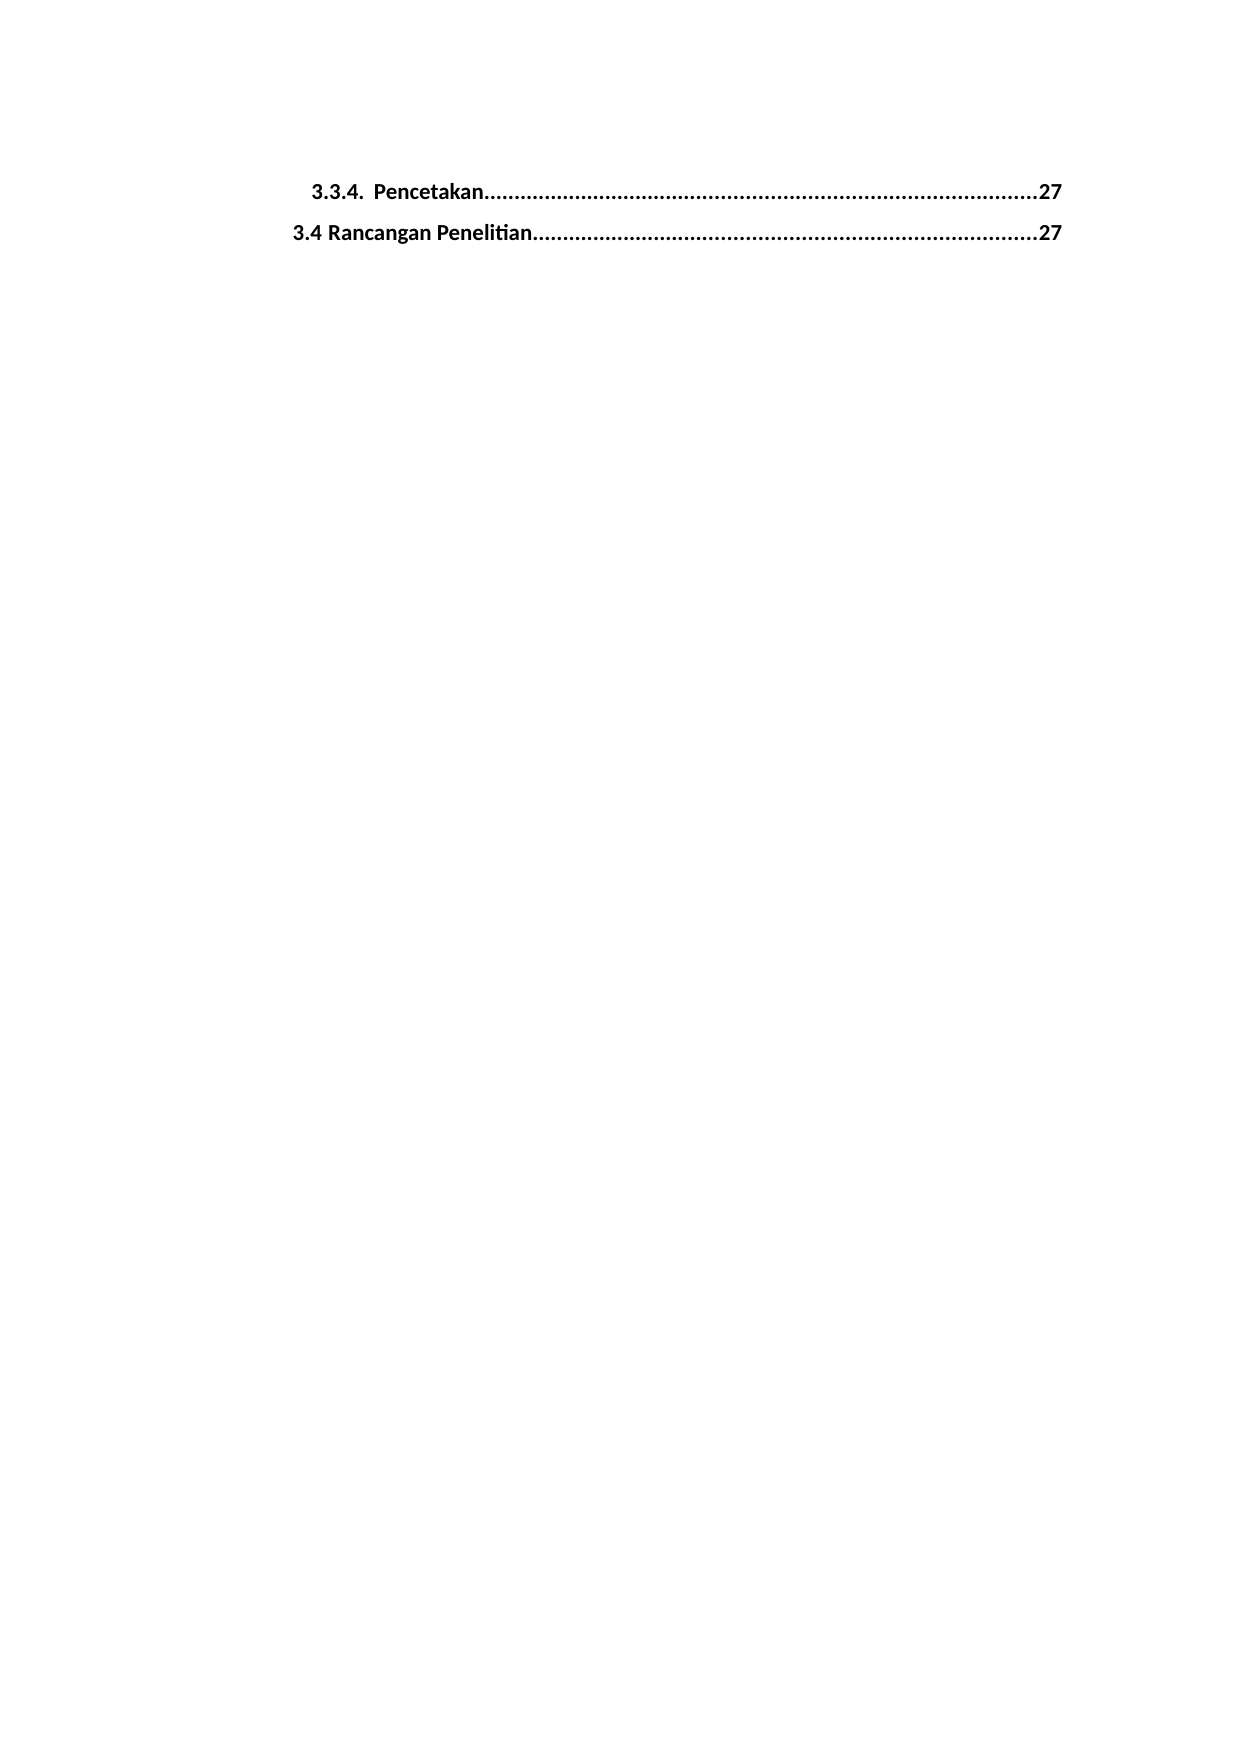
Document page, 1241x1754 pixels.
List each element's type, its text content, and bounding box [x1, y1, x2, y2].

text 3.3.4. Pencetakan 27 [311, 177, 1063, 205]
text 3.4 Rancangan Penelitian 27 [292, 218, 1063, 246]
